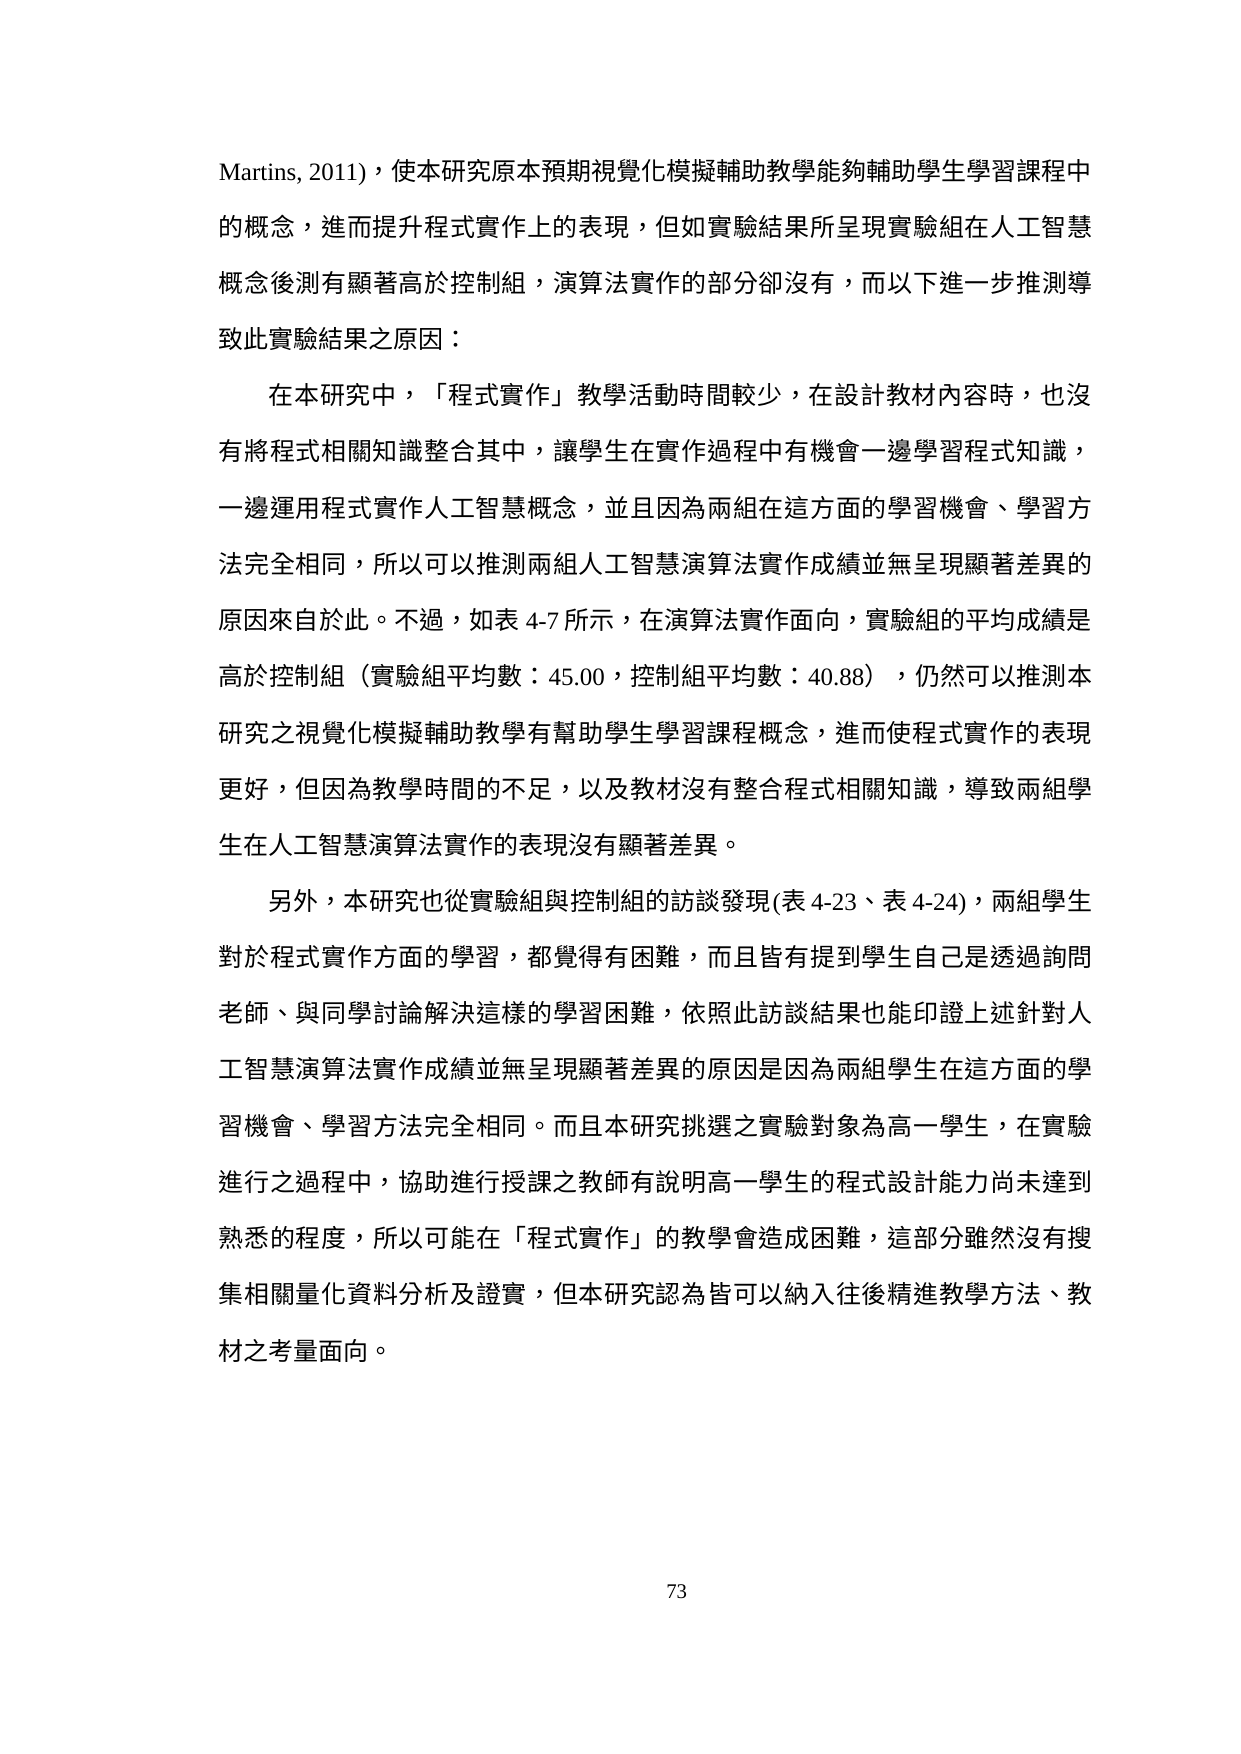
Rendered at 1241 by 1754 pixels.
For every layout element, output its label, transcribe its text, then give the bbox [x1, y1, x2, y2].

text 在本研究中，「程式實作」教學活動時間較少，在設計教材內容時，也沒有將程式相關知識整合其中，讓學生在實作過程中有機會一邊學習程式知識，一邊運用程式實作人工智慧概念，並且因為兩組在這方面的學習機會、學習方法完全相同，所以可以推測兩組人工智慧演算法實作成績並無呈現顯著差異的原因來自於此。不過，如表4-7所示，在演算法實作面向，實驗組的平均成績是高於控制組（實驗組平均數：45.00，控制組平均數：40.88），仍然可以推測本研究之視覺化模擬輔助教學有幫助學生學習課程概念，進而使程式實作的表現更好，但因為教學時間的不足，以及教材沒有整合程式相關知識，導致兩組學生在人工智慧演算法實作的表現沒有顯著差異。 [218, 375, 1092, 862]
text 另外，本研究也從實驗組與控制組的訪談發現(表4-23、表4-24)，兩組學生對於程式實作方面的學習，都覺得有困難，而且皆有提到學生自己是透過詢問老師、與同學討論解決這樣的學習困難，依照此訪談結果也能印證上述針對人工智慧演算法實作成績並無呈現顯著差異的原因是因為兩組學生在這方面的學習機會、學習方法完全相同。而且本研究挑選之實驗對象為高一學生，在實驗進行之過程中，協助進行授課之教師有說明高一學生的程式設計能力尚未達到熟悉的程度，所以可能在「程式實作」的教學會造成困難，這部分雖然沒有搜集相關量化資料分析及證實，但本研究認為皆可以納入往後精進教學方法、教材之考量面向。 [218, 881, 1092, 1368]
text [218, 151, 1092, 357]
